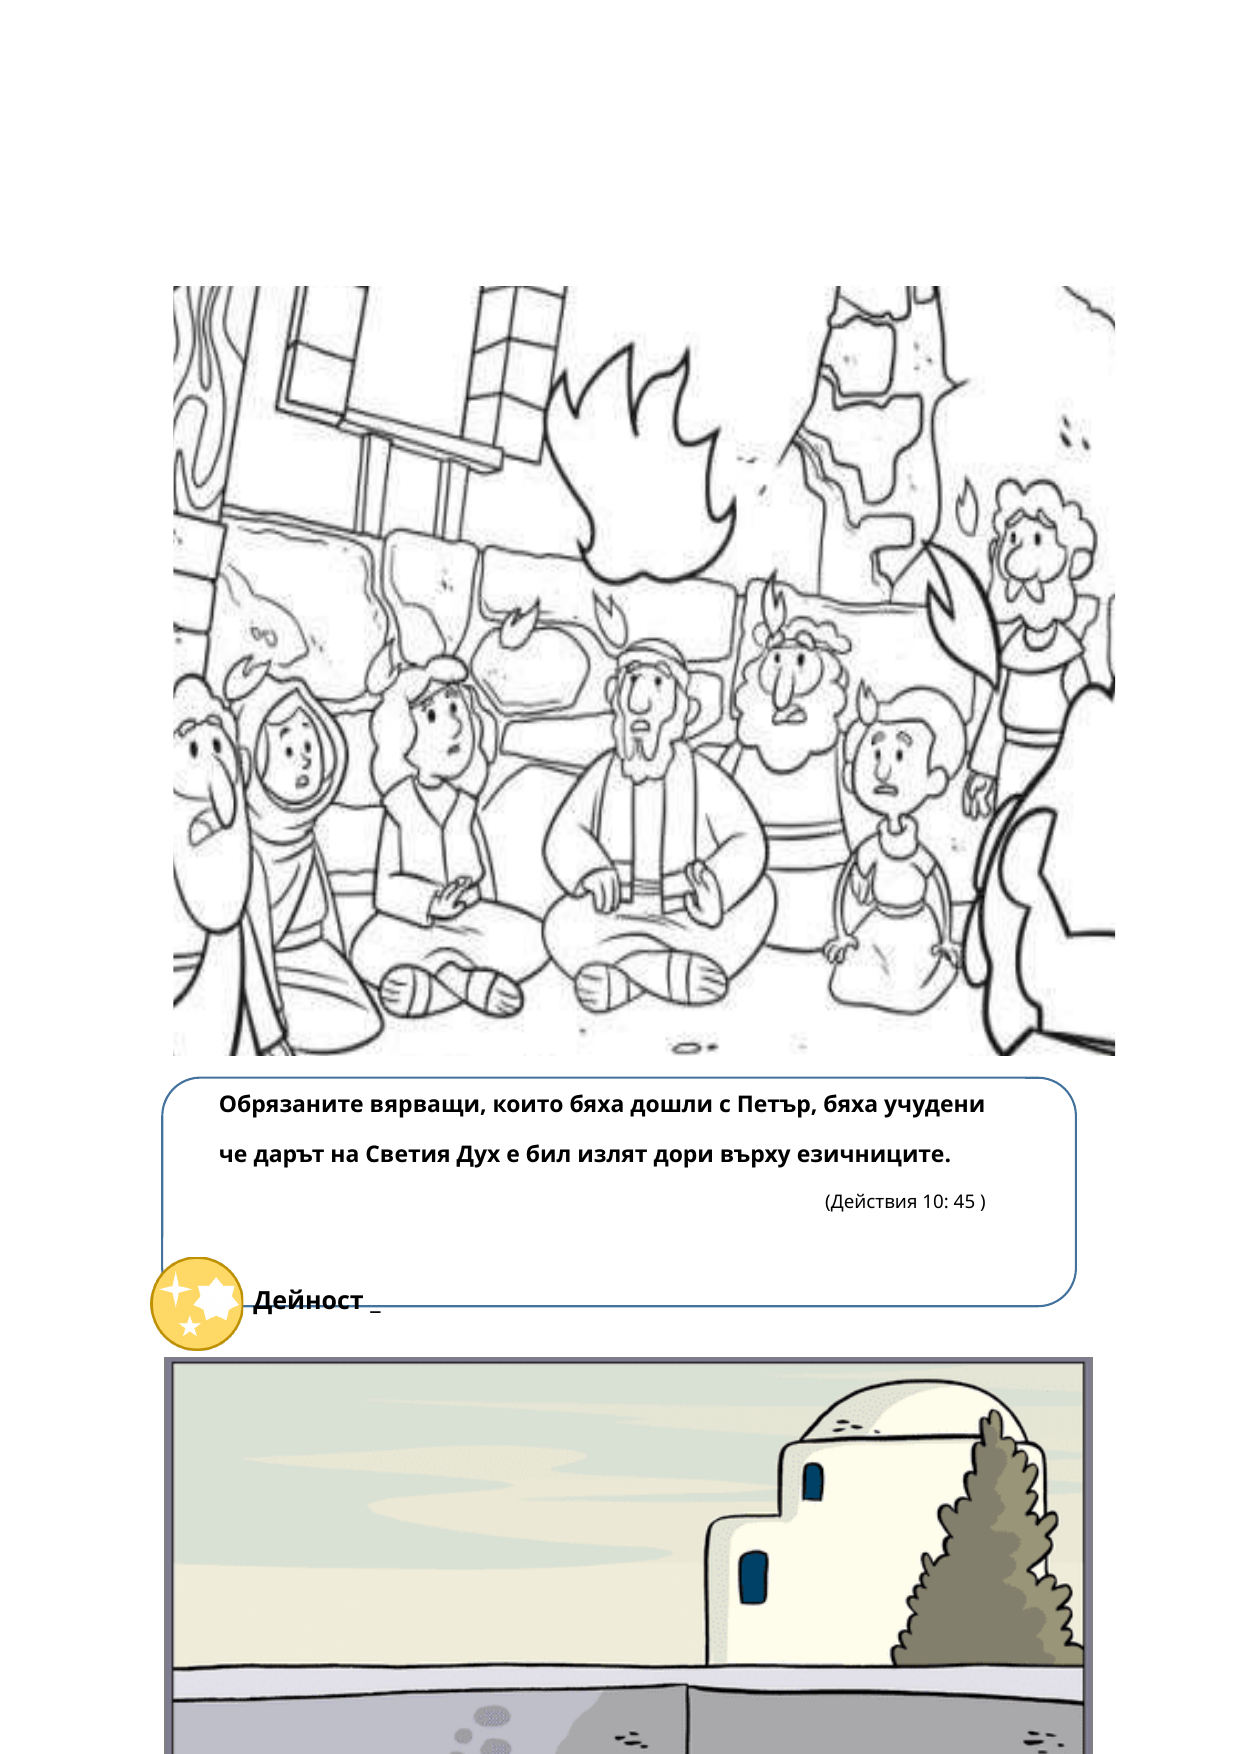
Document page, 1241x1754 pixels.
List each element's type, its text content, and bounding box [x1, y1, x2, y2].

picture [150, 1257, 244, 1351]
text (Действия 10: 45 ) [150, 1188, 1090, 1214]
text Дейност _ [244, 1283, 1090, 1317]
picture [173, 286, 1116, 1056]
text Обрязаните вярващи, които бяха дошли с Петър, бяха учудени [150, 1088, 1090, 1119]
picture [166, 1358, 1091, 1754]
text че дарът на Светия Дух е бил излят дори върху езичниците. [150, 1138, 1090, 1169]
